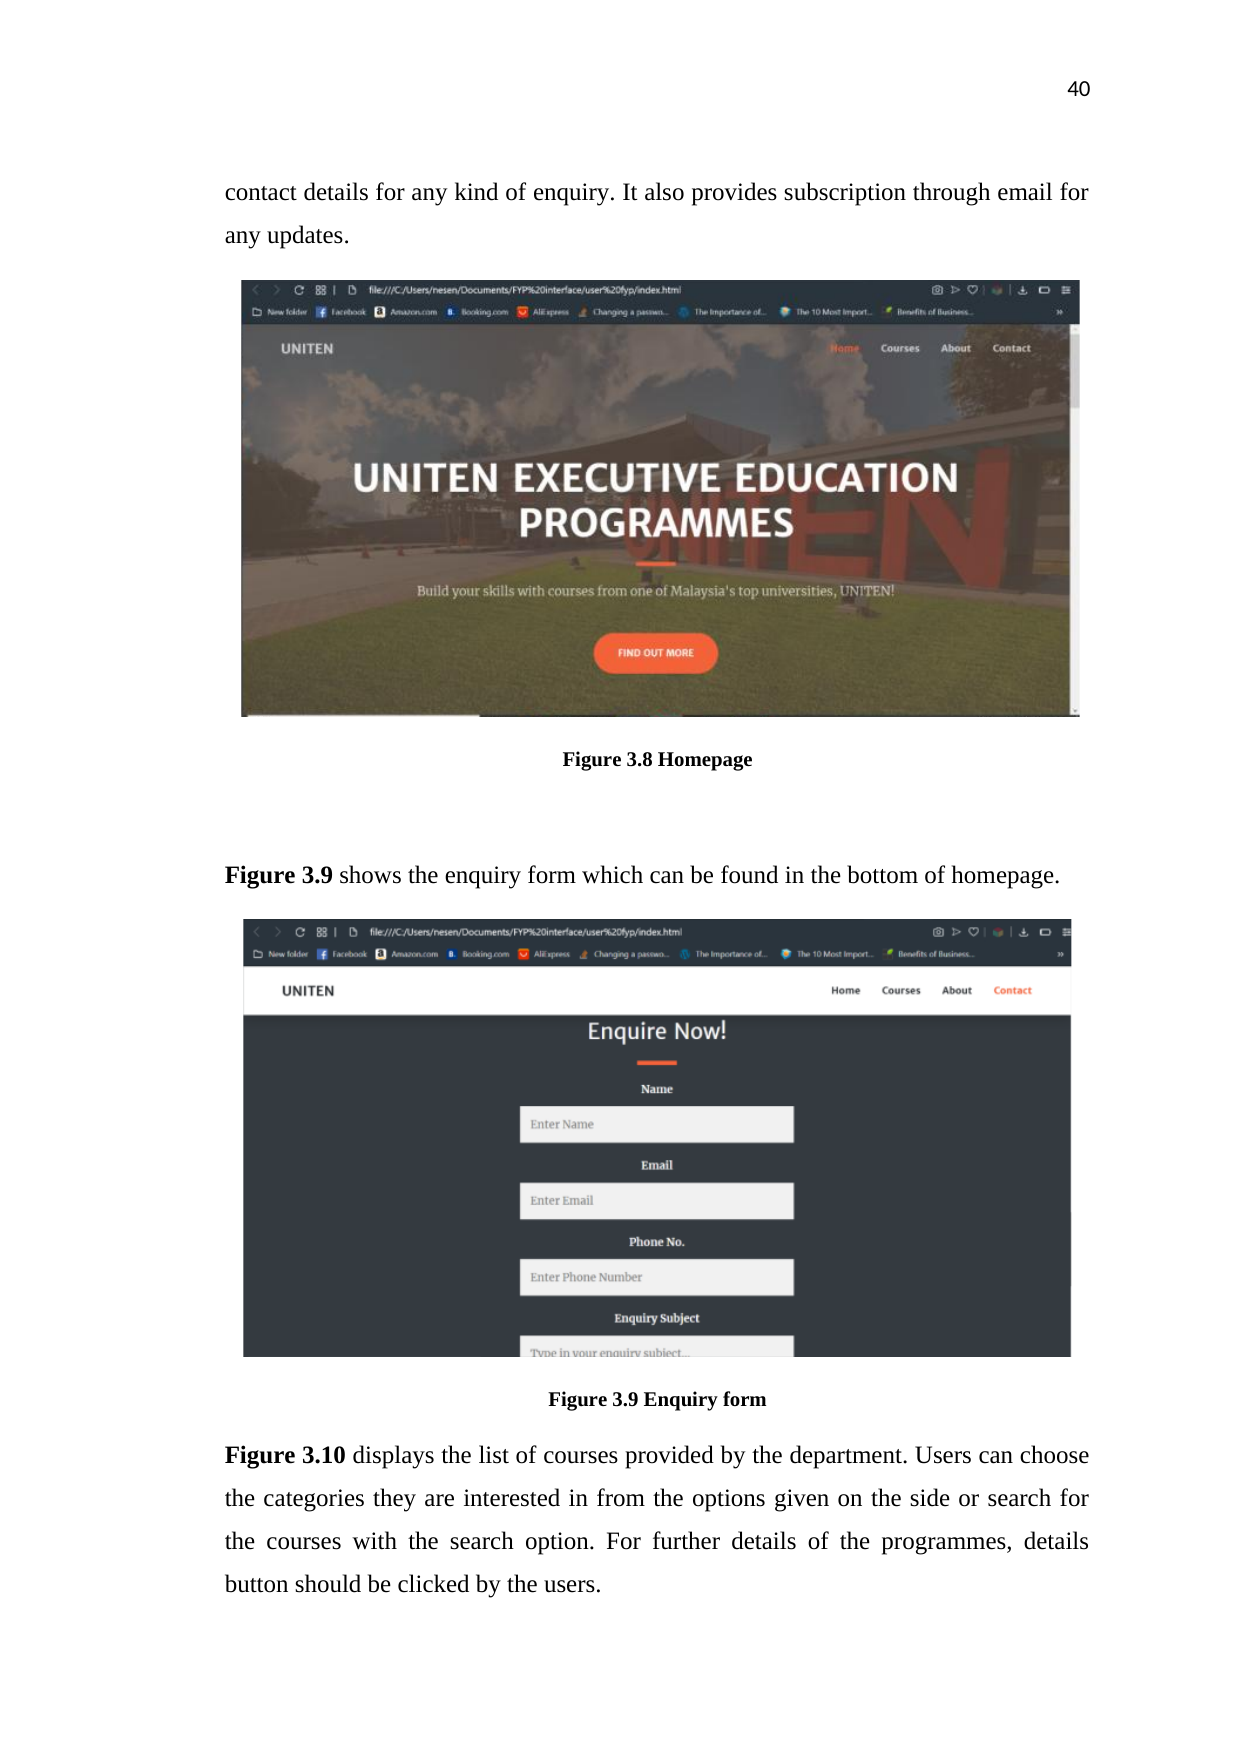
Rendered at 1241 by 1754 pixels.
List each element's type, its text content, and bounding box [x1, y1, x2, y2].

text Figure 3.9 shows the enquiry form which can be found in the bottom of homepage. [224, 860, 1090, 888]
text Figure 3.8 Homepage [224, 747, 1090, 771]
picture [243, 919, 1072, 1357]
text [224, 177, 1090, 249]
text Figure 3.10 displays the list of courses provided by the department. Users can choose the categories they are interested in from the options given on the side or search for the courses with the search option. For further details of the programmes, details button should be clicked by the users. [224, 1440, 1090, 1598]
picture [241, 280, 1080, 717]
text Figure 3.9 Enquiry form [224, 1387, 1090, 1411]
